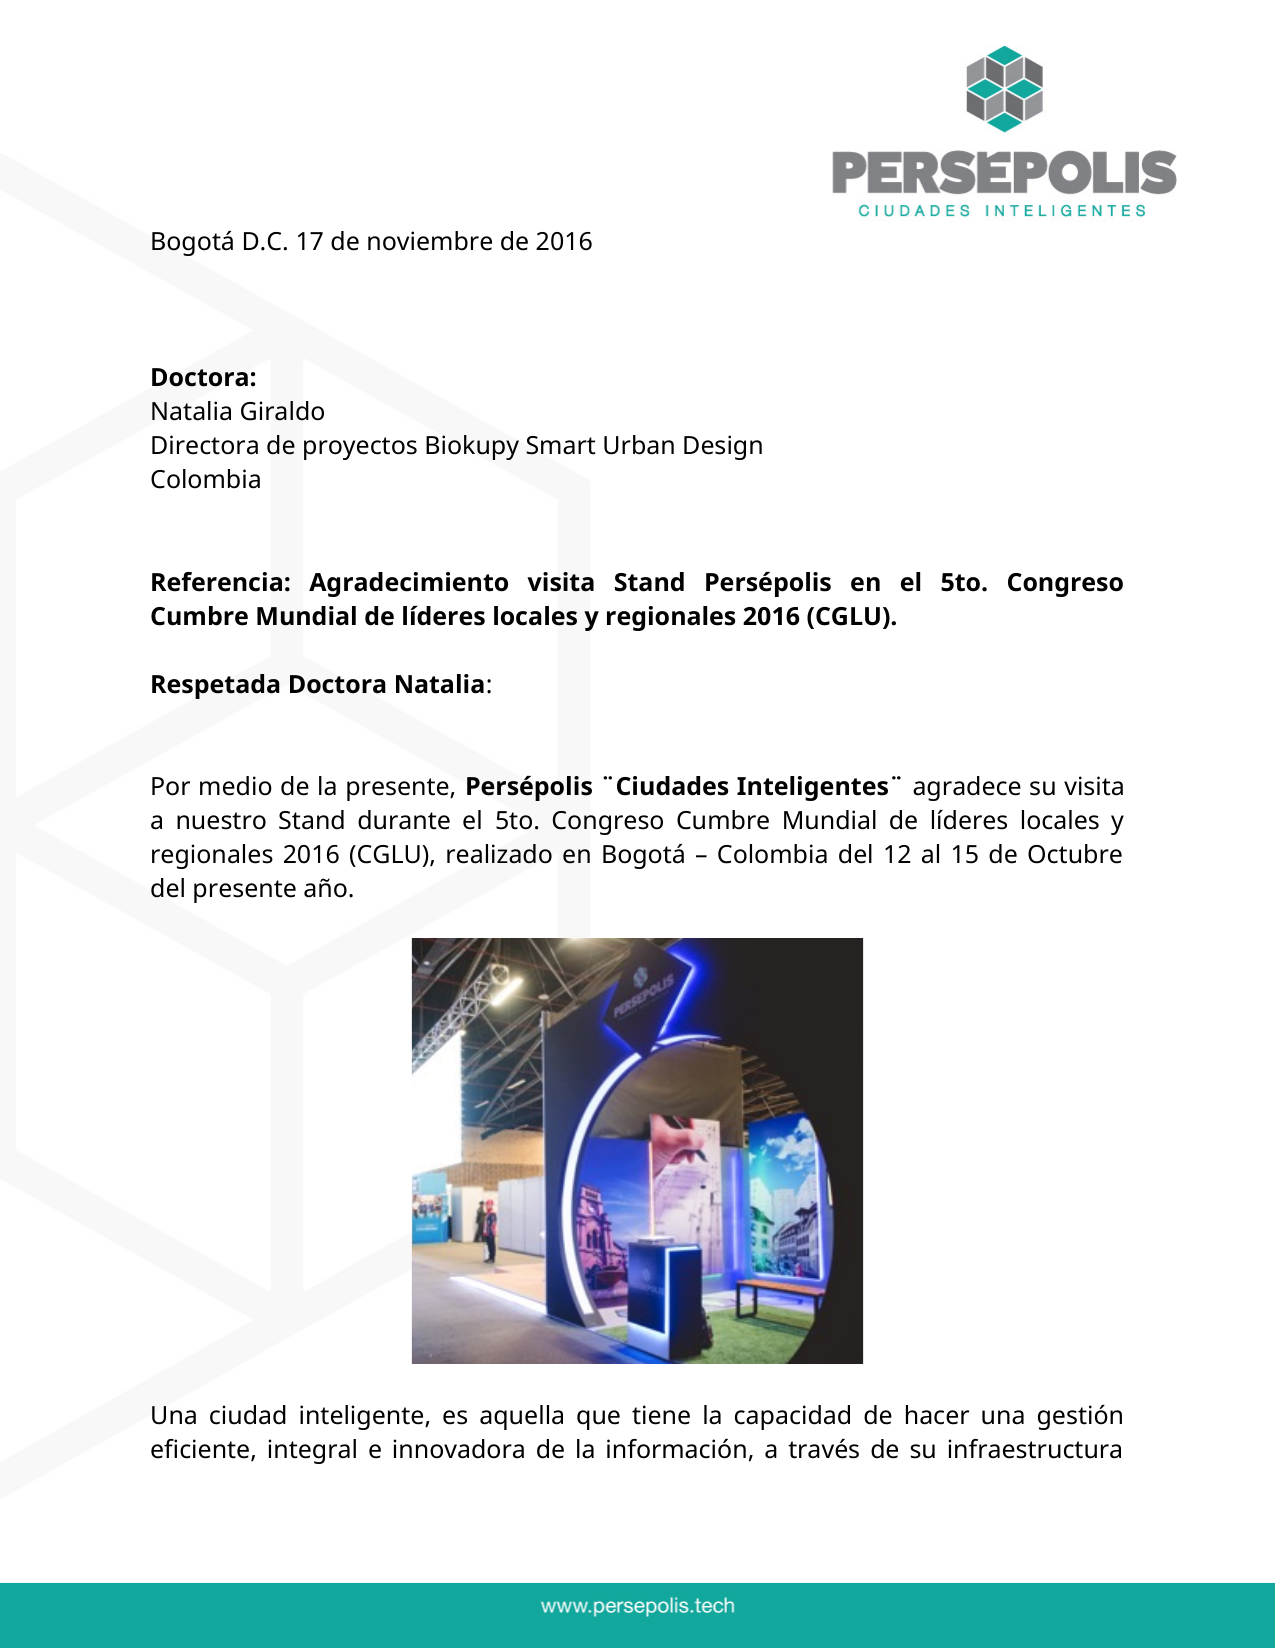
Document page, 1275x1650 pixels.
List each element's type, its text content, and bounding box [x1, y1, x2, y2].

text Por medio de la presente, Persépolis ¨Ciudades Inteligentes¨ agradece su visita a nuestro Stand durante el 5to. Congreso Cumbre Mundial de líderes locales y regionales 2016 (CGLU), realizado en Bogotá – Colombia del 12 al 15 de Octubre del presente año. [150, 769, 1125, 905]
picture [0, 0, 1275, 1648]
text Referencia: Agradecimiento visita Stand Persépolis en el 5to. Congreso Cumbre Mundial de líderes locales y regionales 2016 (CGLU). [150, 564, 1125, 632]
text Bogotá D.C. 17 de noviembre de 2016 [150, 224, 1125, 258]
text Colombia [150, 462, 1125, 496]
text Natalia Giraldo [150, 394, 1125, 428]
text Doctora: [150, 360, 1125, 394]
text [150, 1398, 1125, 1466]
text Directora de proyectos Biokupy Smart Urban Design [150, 428, 1125, 462]
text Respetada Doctora Natalia: [150, 666, 1125, 701]
